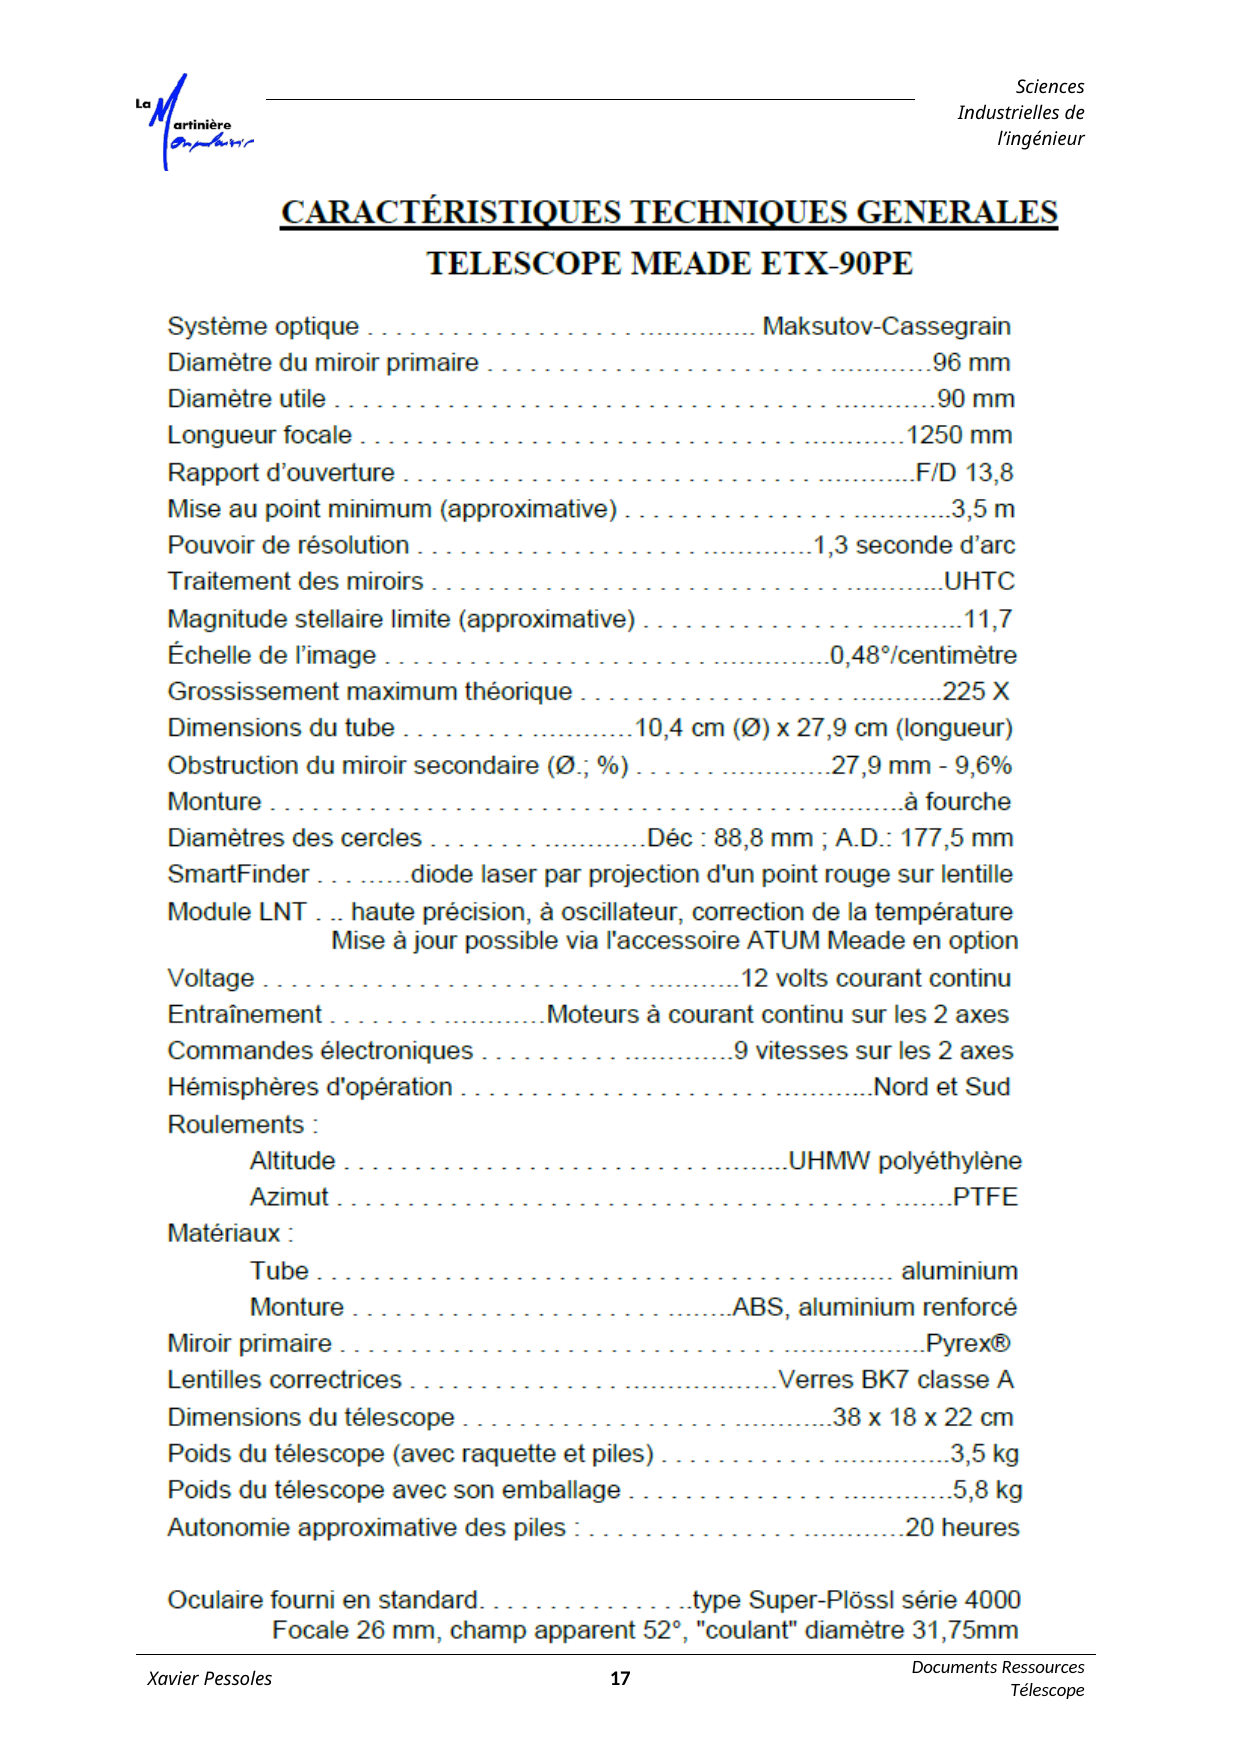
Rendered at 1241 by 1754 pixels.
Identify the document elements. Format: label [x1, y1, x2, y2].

picture [136, 73, 254, 171]
